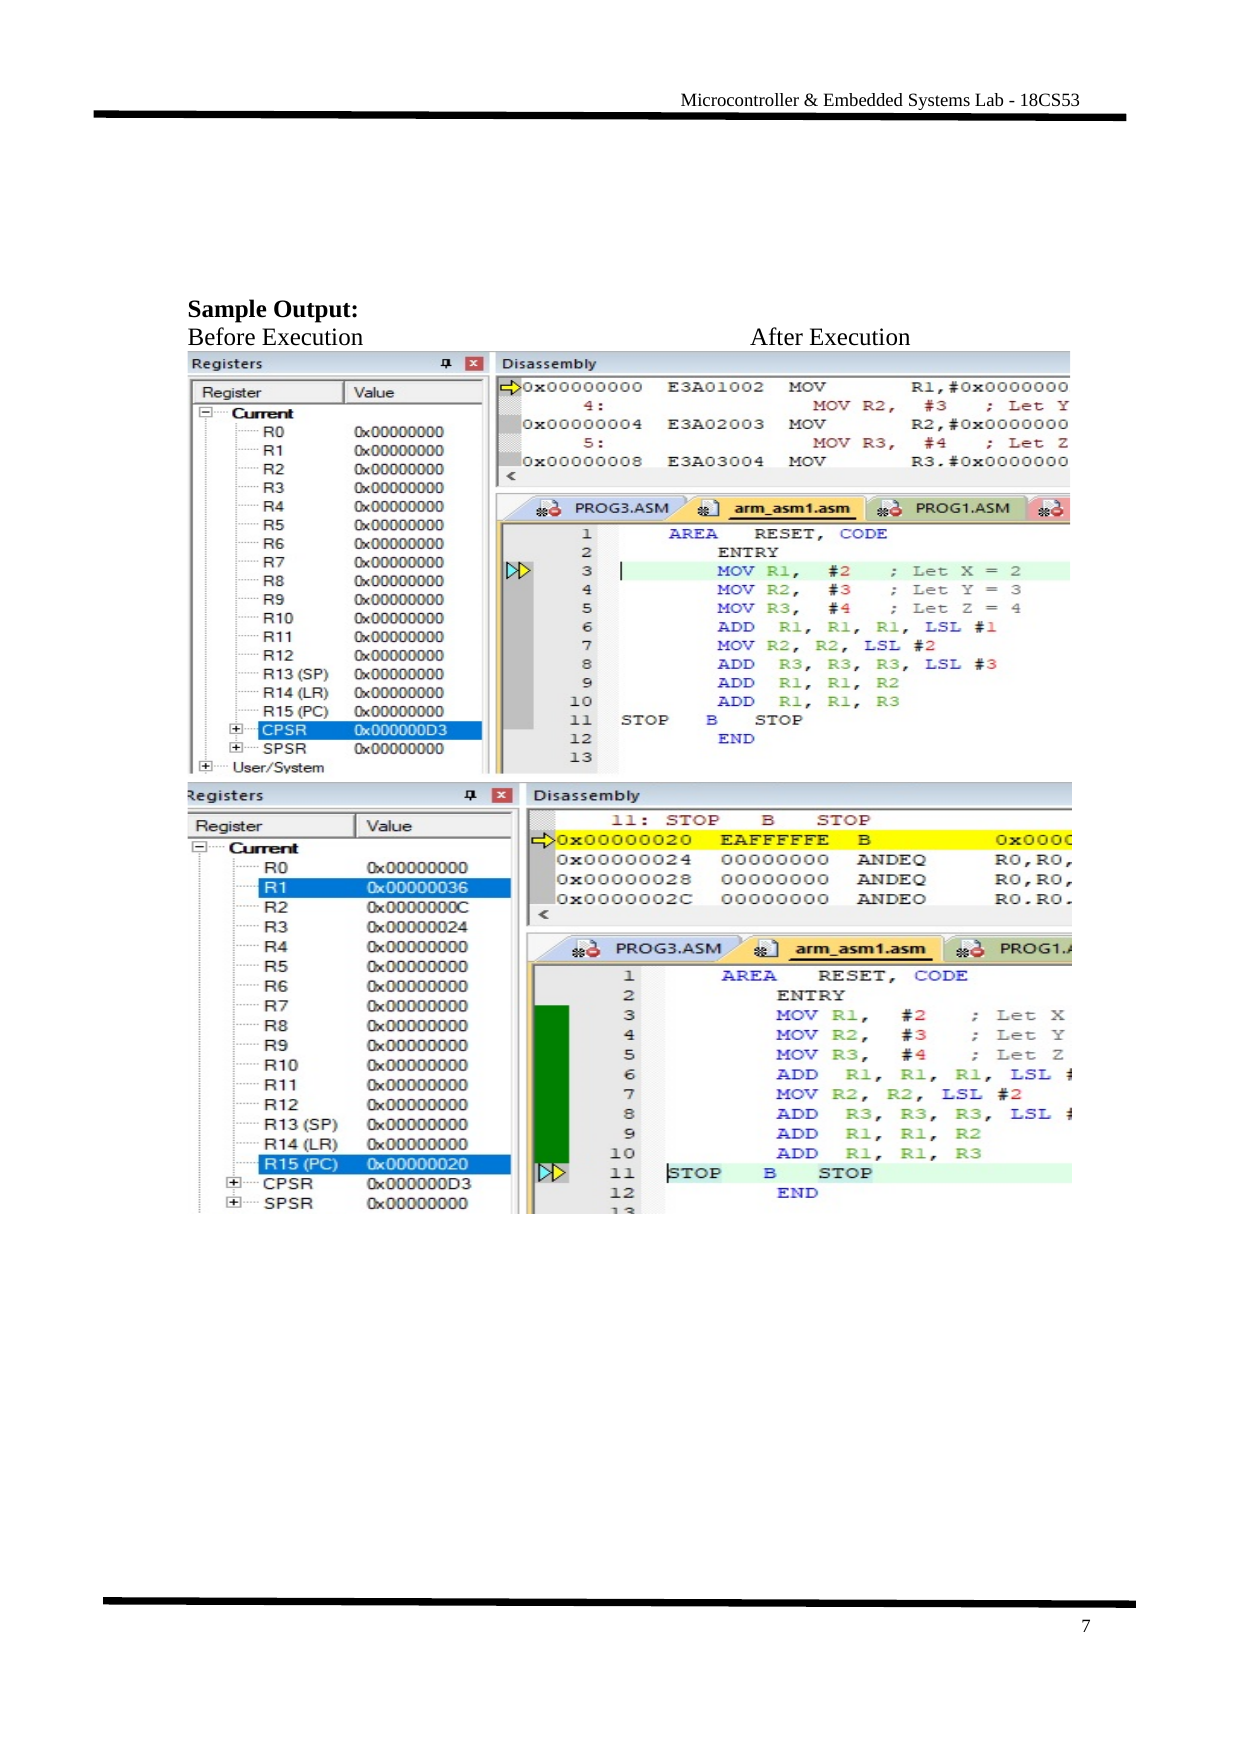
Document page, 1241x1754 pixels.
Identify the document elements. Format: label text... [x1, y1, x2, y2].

text Sample Output: [187, 294, 1090, 322]
picture [187, 351, 1072, 1214]
text Before Execution After Execution [187, 322, 1090, 351]
